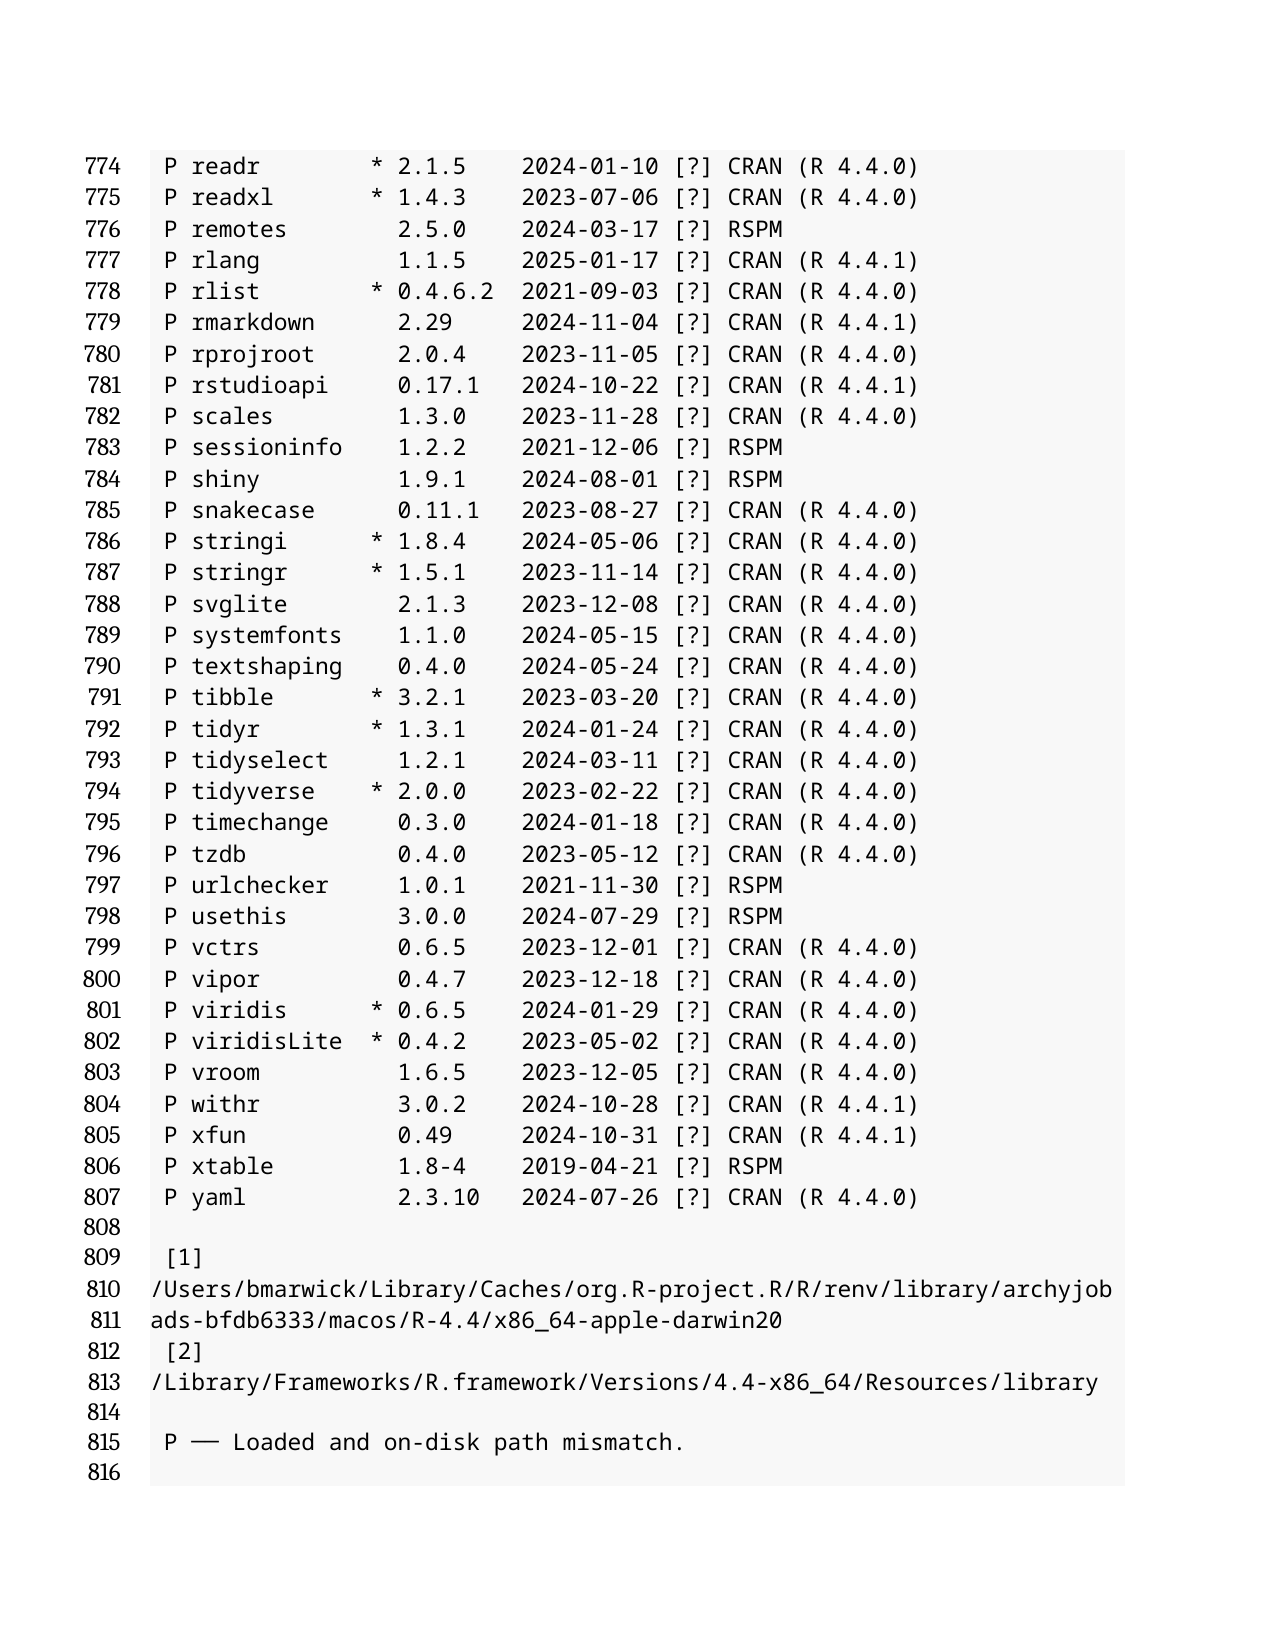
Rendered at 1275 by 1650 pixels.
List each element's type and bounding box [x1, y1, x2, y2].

text [150, 150, 1125, 1486]
